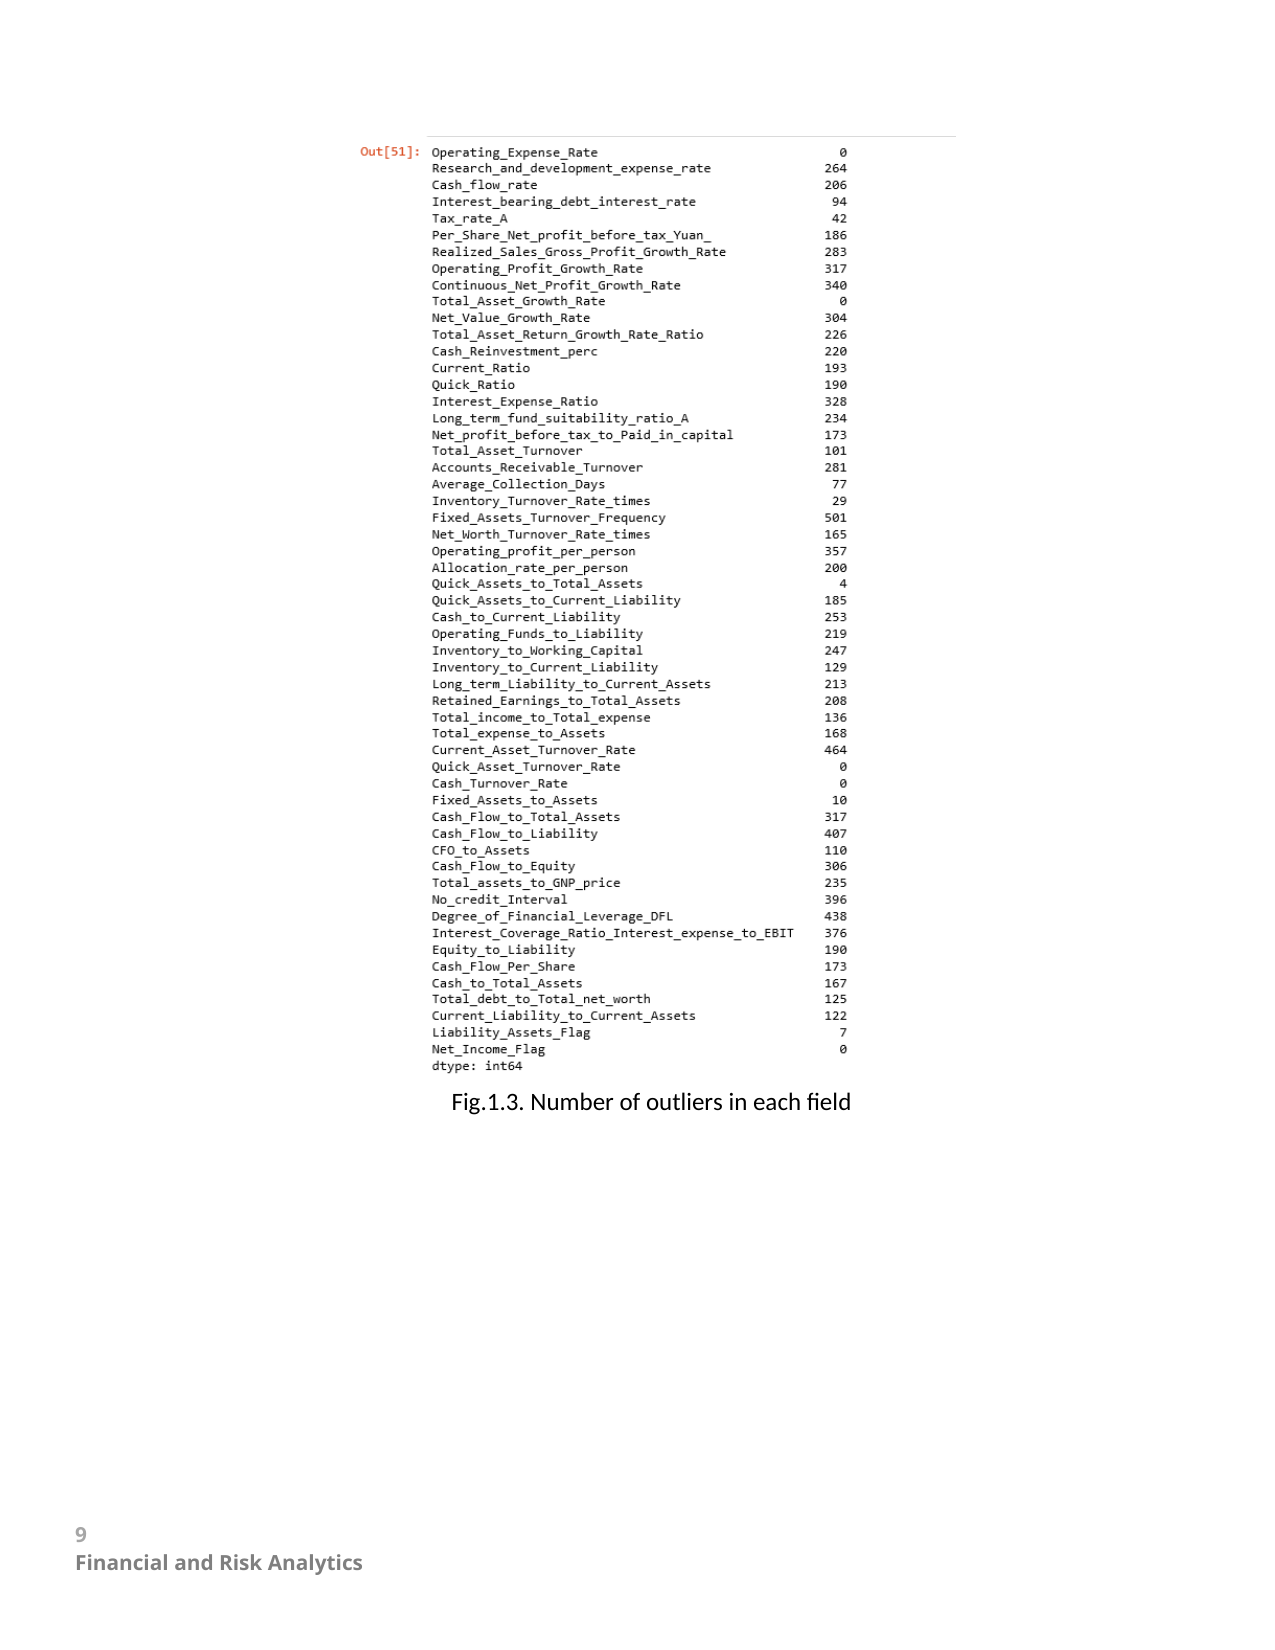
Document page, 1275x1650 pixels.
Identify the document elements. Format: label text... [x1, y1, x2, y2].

list Fig.1.3. Number of outliers in each field [103, 1086, 1200, 1116]
picture [347, 136, 956, 1086]
